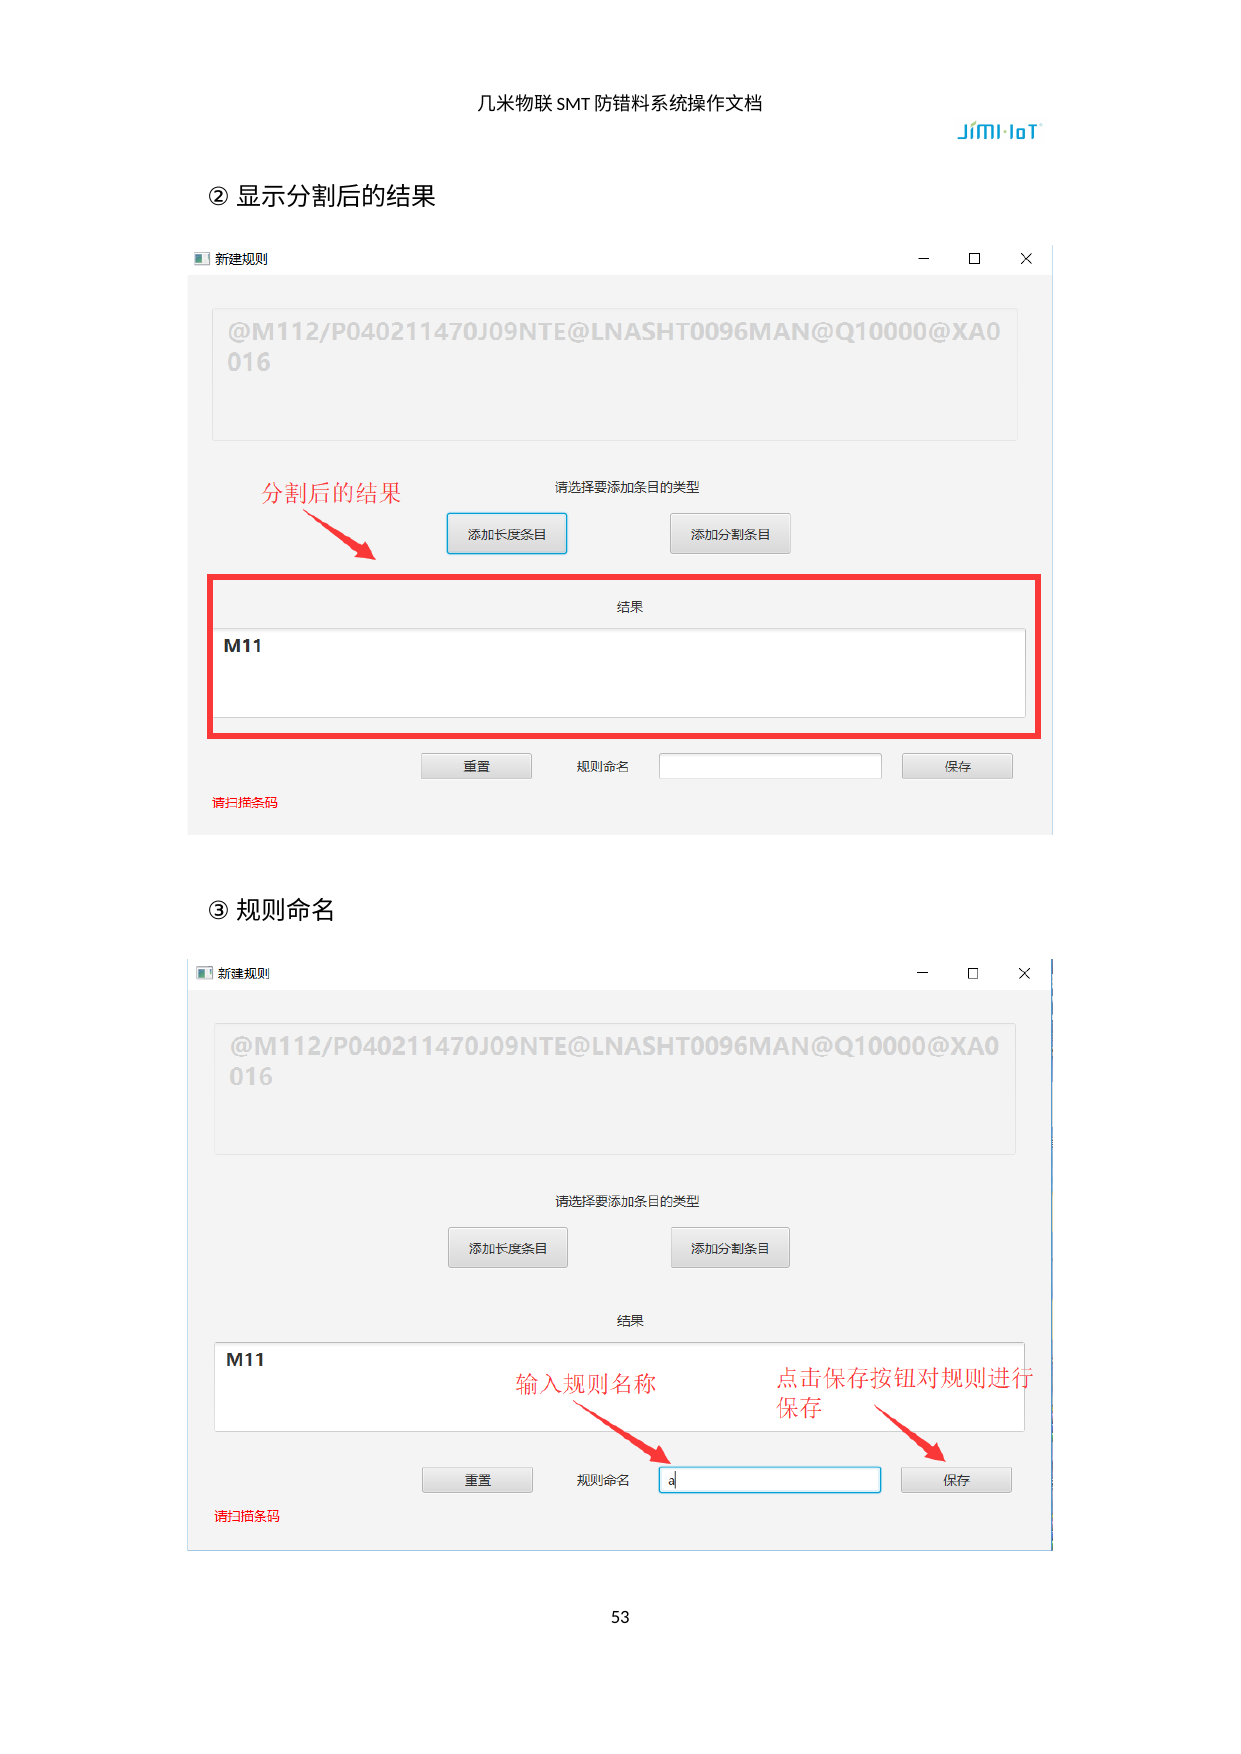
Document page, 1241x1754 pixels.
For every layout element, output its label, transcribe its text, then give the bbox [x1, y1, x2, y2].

picture [187, 959, 1053, 1551]
text ② 显示分割后的结果 [187, 162, 1053, 227]
text ③ 规则命名 [187, 876, 1053, 941]
picture [954, 117, 1047, 145]
picture [187, 245, 1053, 835]
